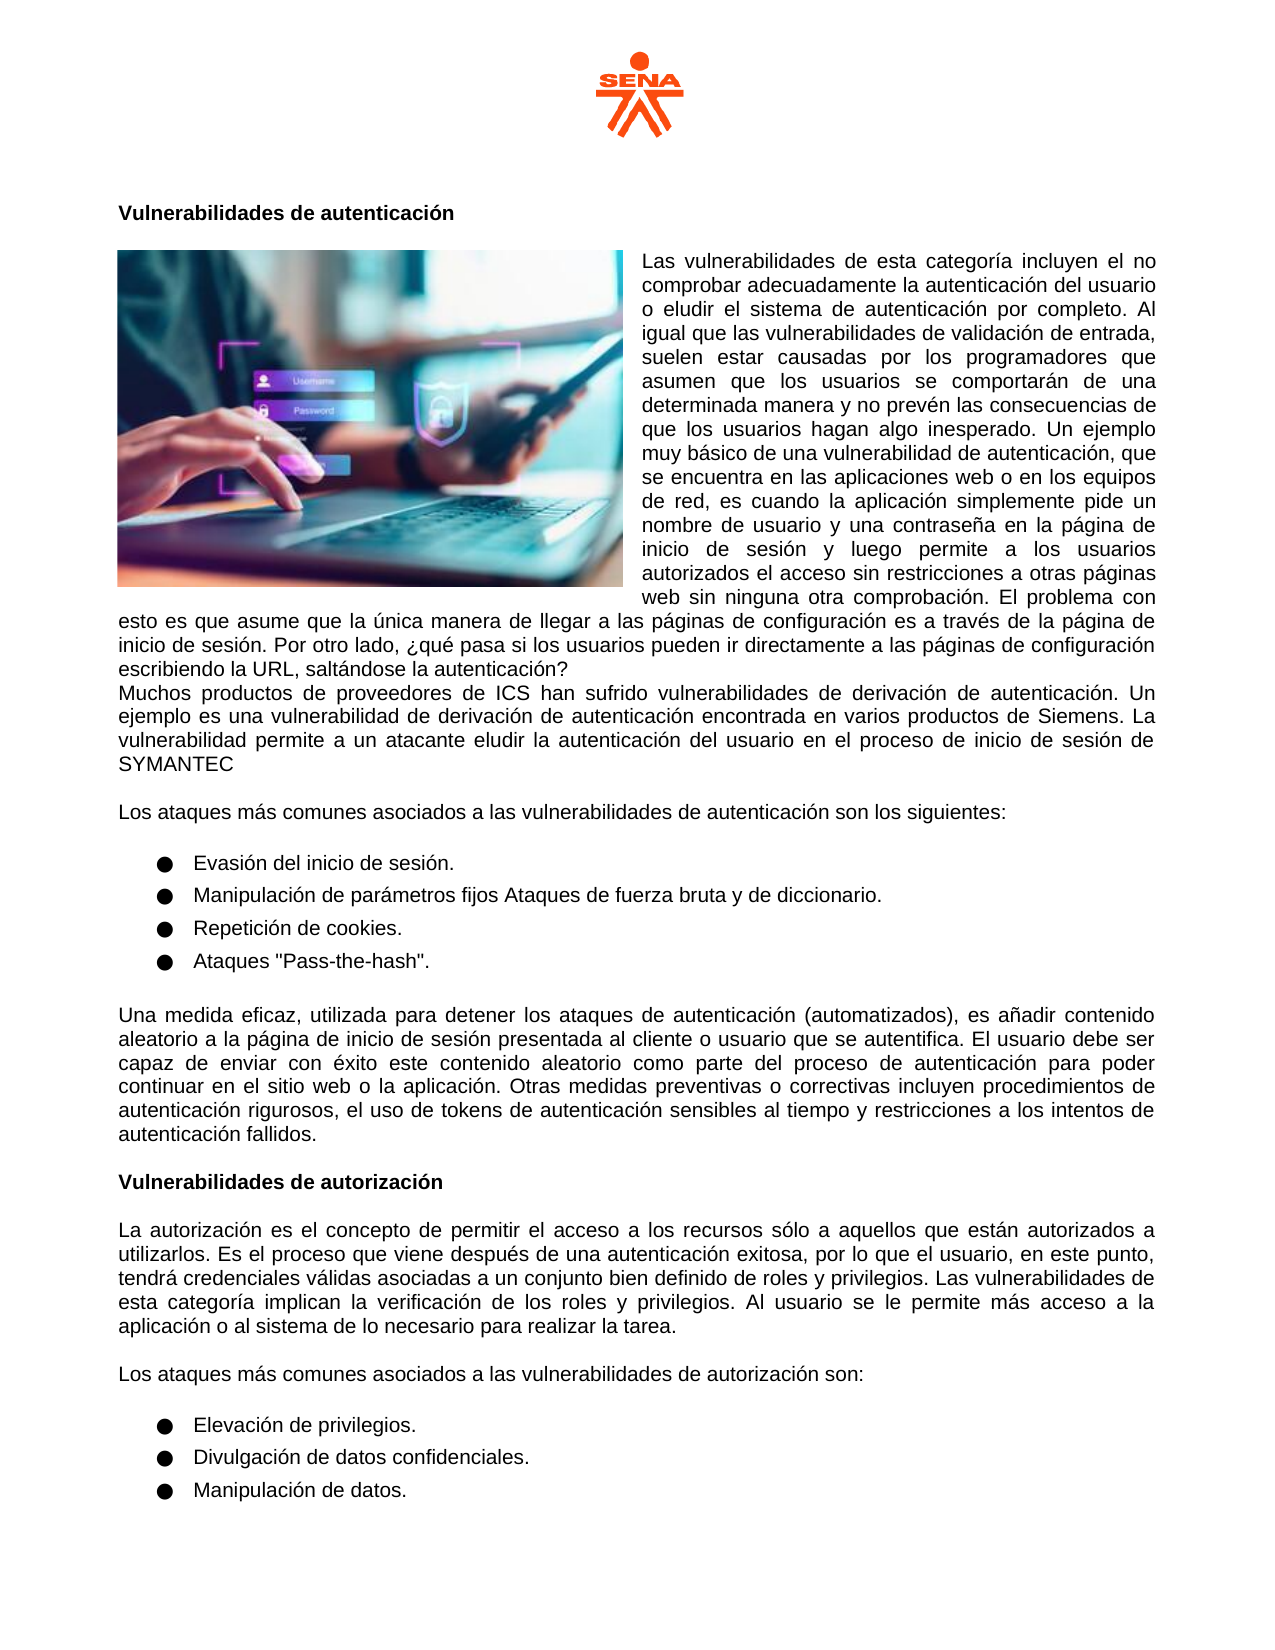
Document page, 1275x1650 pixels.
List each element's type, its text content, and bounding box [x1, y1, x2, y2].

list Repetición de cookies. [156, 913, 1157, 942]
text Vulnerabilidades de autenticación [118, 201, 1157, 225]
picture [117, 250, 623, 587]
picture [585, 48, 690, 142]
text Una medida eficaz, utilizada para detener los ataques de autenticación (automatizados), es añadir contenido aleatorio a la página de inicio de sesión presentada al cliente o usuario que se autentifica. El usuario debe ser capaz de enviar con éxito este contenido aleatorio como parte del proceso de autenticación para poder continuar en el sitio web o la aplicación. Otras medidas preventivas o correctivas incluyen procedimientos de autenticación rigurosos, el uso de tokens de autenticación sensibles al tiempo y restricciones a los intentos de autenticación fallidos. [118, 1002, 1157, 1146]
list Ataques "Pass-the-hash". [156, 946, 1157, 974]
text Muchos productos de proveedores de ICS han sufrido vulnerabilidades de derivación de autenticación. Un ejemplo es una vulnerabilidad de derivación de autenticación encontrada en varios productos de Siemens. La vulnerabilidad permite a un atacante eludir la autenticación del usuario en el proceso de inicio de sesión de SYMANTEC [118, 680, 1157, 776]
text La autorización es el concepto de permitir el acceso a los recursos sólo a aquellos que están autorizados a utilizarlos. Es el proceso que viene después de una autenticación exitosa, por lo que el usuario, en este punto, tendrá credenciales válidas asociadas a un conjunto bien definido de roles y privilegios. Las vulnerabilidades de esta categoría implican la verificación de los roles y privilegios. Al usuario se le permite más acceso a la aplicación o al sistema de lo necesario para realizar la tarea. [118, 1218, 1157, 1338]
list Evasión del inicio de sesión. [156, 848, 1157, 876]
list Manipulación de datos. [156, 1475, 1157, 1503]
text Vulnerabilidades de autorización [118, 1170, 1157, 1194]
text Los ataques más comunes asociados a las vulnerabilidades de autenticación son los siguientes: [118, 800, 1157, 824]
text Los ataques más comunes asociados a las vulnerabilidades de autorización son: [118, 1362, 1157, 1386]
list Elevación de privilegios. [156, 1410, 1157, 1438]
list Divulgación de datos confidenciales. [156, 1442, 1157, 1471]
list Manipulación de parámetros fijos Ataques de fuerza bruta y de diccionario. [156, 881, 1157, 909]
